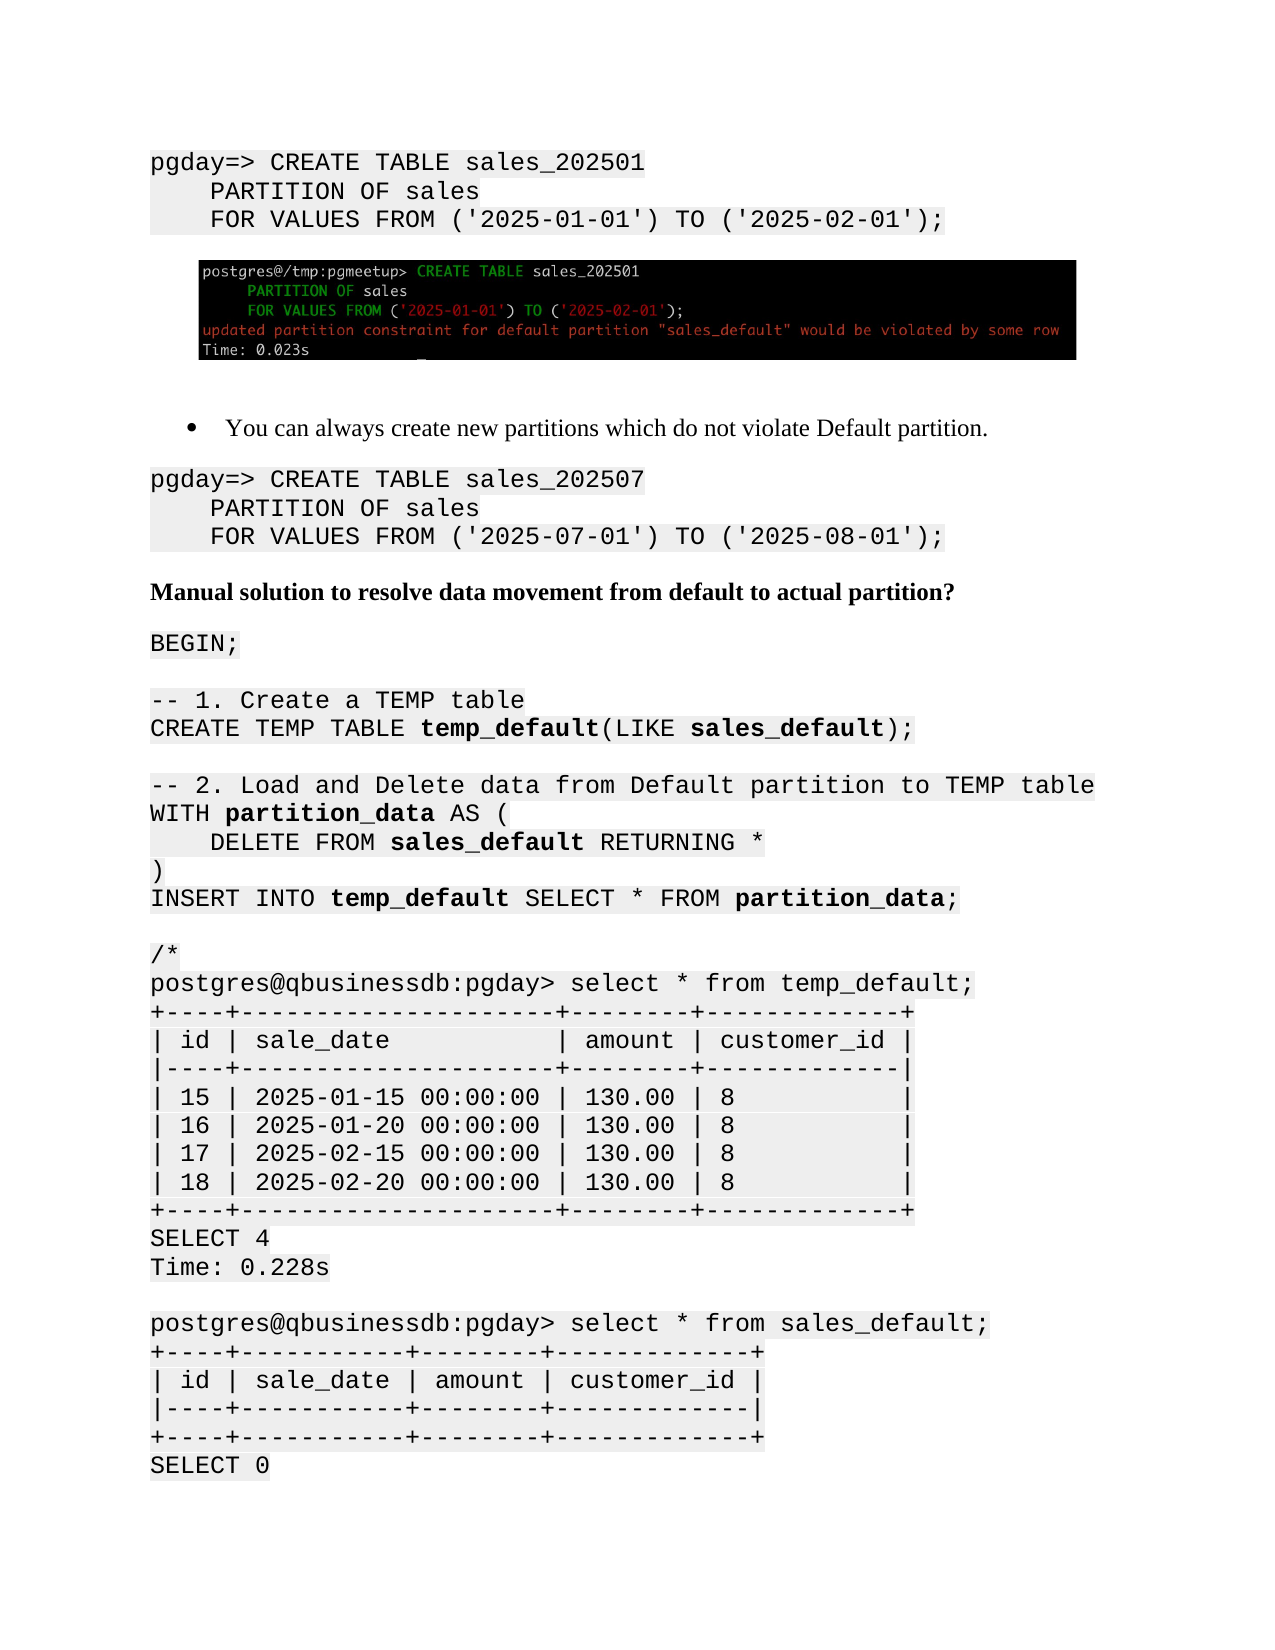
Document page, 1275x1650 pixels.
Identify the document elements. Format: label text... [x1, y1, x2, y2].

list You can always create new partitions which do not violate Default partition. [187, 413, 1125, 442]
text pgday=> CREATE TABLE sales_202507 PARTITION OF sales FOR VALUES FROM ('2025-07-01') TO ('2025-08-01'); [480, 467, 1125, 552]
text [150, 631, 1125, 1481]
text Manual solution to resolve data movement from default to actual partition? [150, 577, 1125, 606]
picture [198, 260, 1077, 360]
text pgday=> CREATE TABLE sales_202501 PARTITION OF sales FOR VALUES FROM ('2025-01-01') TO ('2025-02-01'); [480, 150, 1125, 235]
